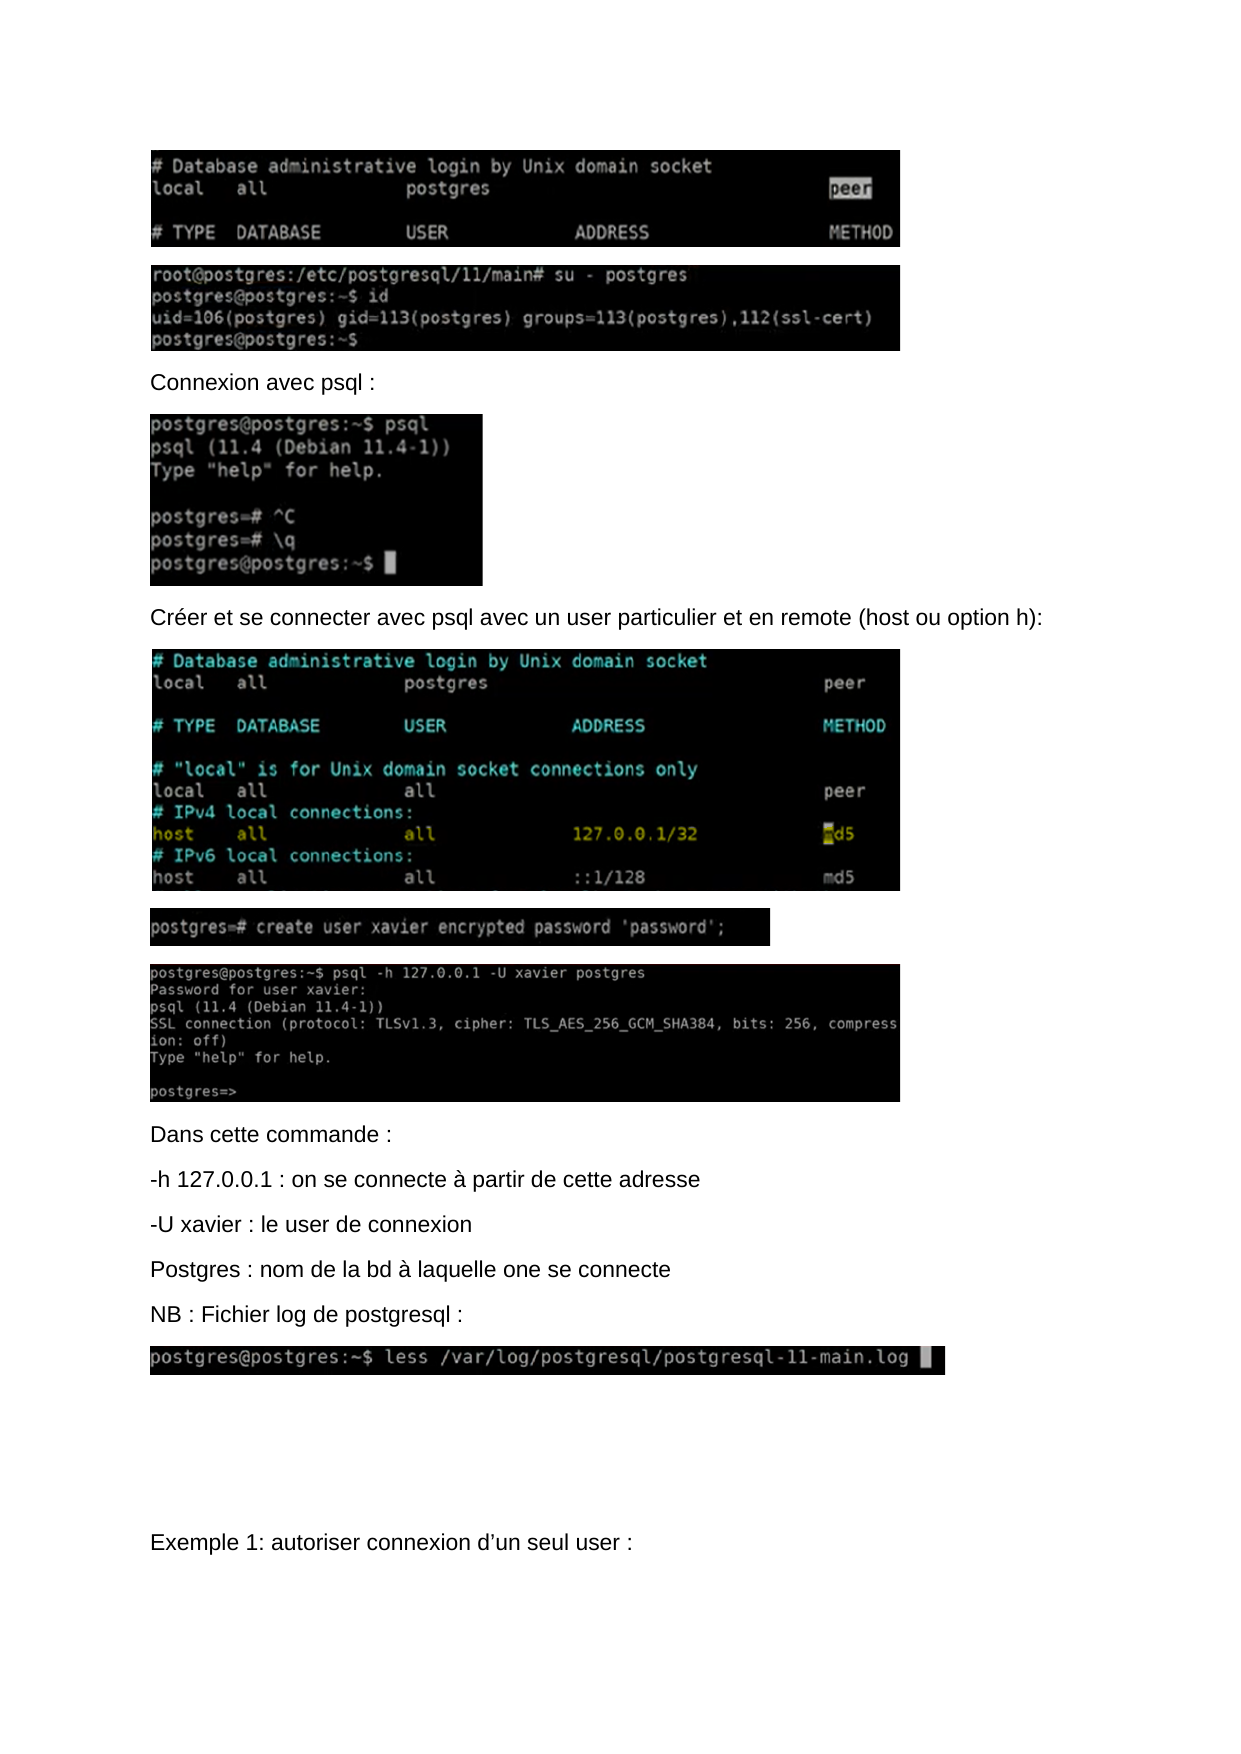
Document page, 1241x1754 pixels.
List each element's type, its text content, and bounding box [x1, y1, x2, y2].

text Postgres : nom de la bd à laquelle one se connecte [150, 1256, 1090, 1282]
text Connexion avec psql : [150, 369, 1090, 395]
picture [150, 1346, 946, 1375]
picture [150, 150, 901, 247]
text -U xavier : le user de connexion [150, 1211, 1090, 1237]
text Créer et se connecter avec psql avec un user particulier et en remote (host ou option h): [150, 604, 1090, 631]
text Exemple 1: autoriser connexion d’un seul user : [150, 1528, 1090, 1555]
picture [150, 908, 771, 946]
text Dans cette commande : [150, 1121, 1090, 1147]
picture [150, 964, 901, 1102]
text NB : Fichier log de postgresql : [150, 1301, 1090, 1327]
picture [150, 265, 901, 351]
picture [150, 414, 483, 586]
picture [150, 649, 901, 891]
text -h 127.0.0.1 : on se connecte à partir de cette adresse [150, 1166, 1090, 1192]
